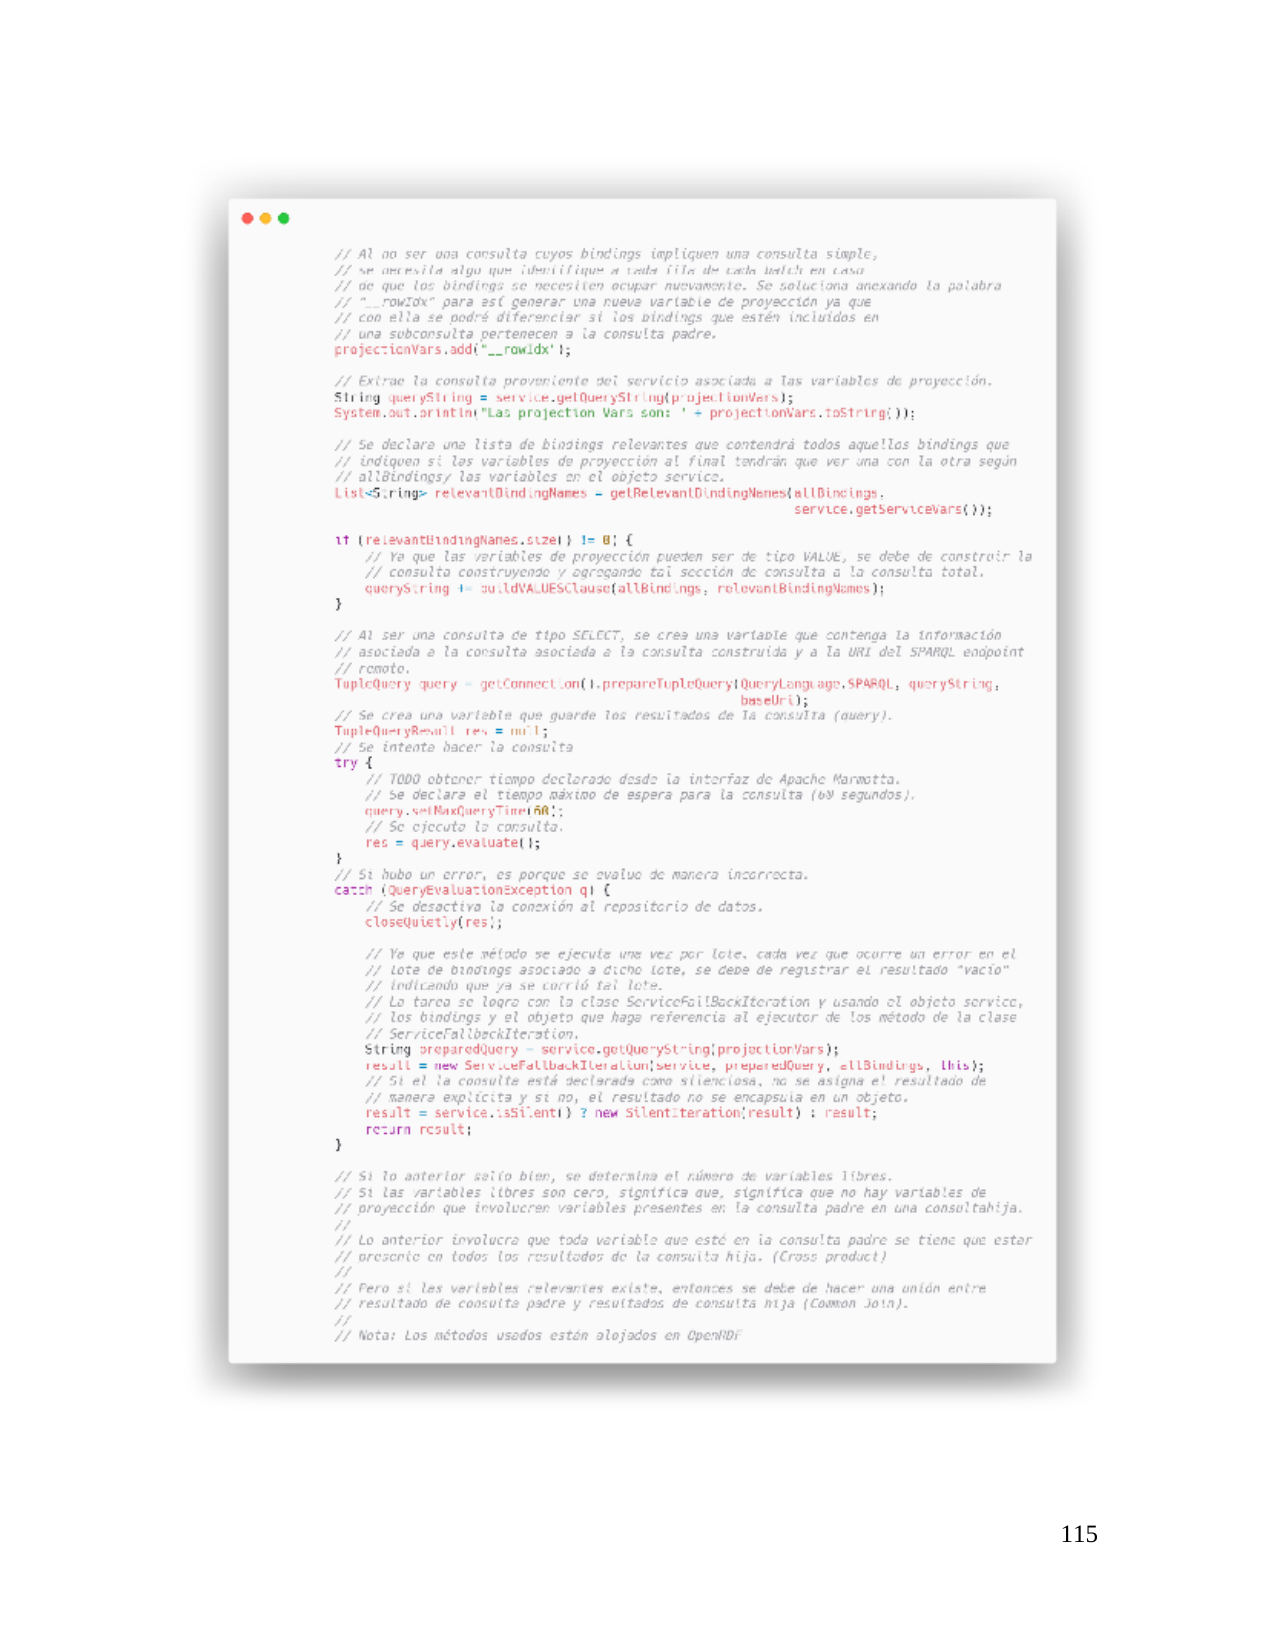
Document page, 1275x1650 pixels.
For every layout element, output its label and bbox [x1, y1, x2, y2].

picture [210, 180, 1074, 1381]
